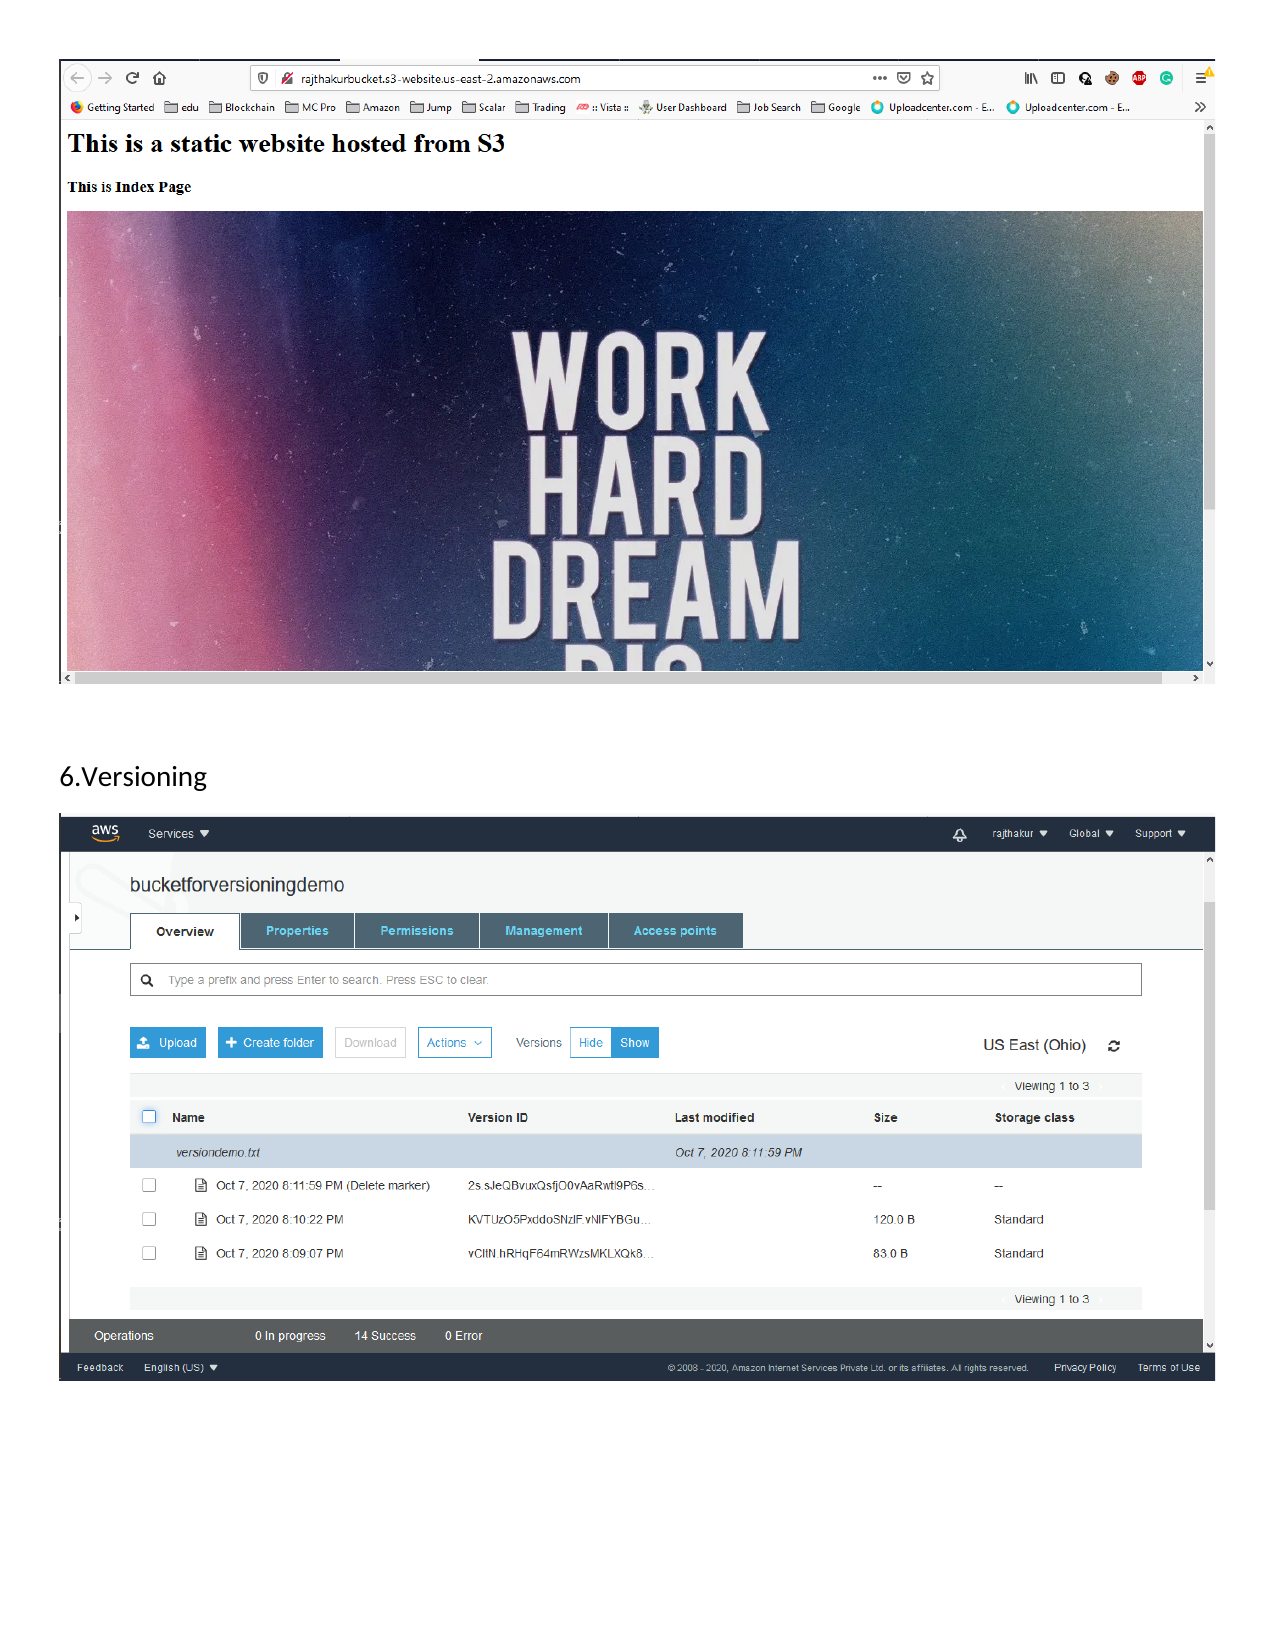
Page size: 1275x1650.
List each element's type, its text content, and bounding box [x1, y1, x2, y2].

text 6.Versioning [59, 758, 1216, 794]
picture [59, 59, 1216, 684]
picture [59, 813, 1216, 1381]
